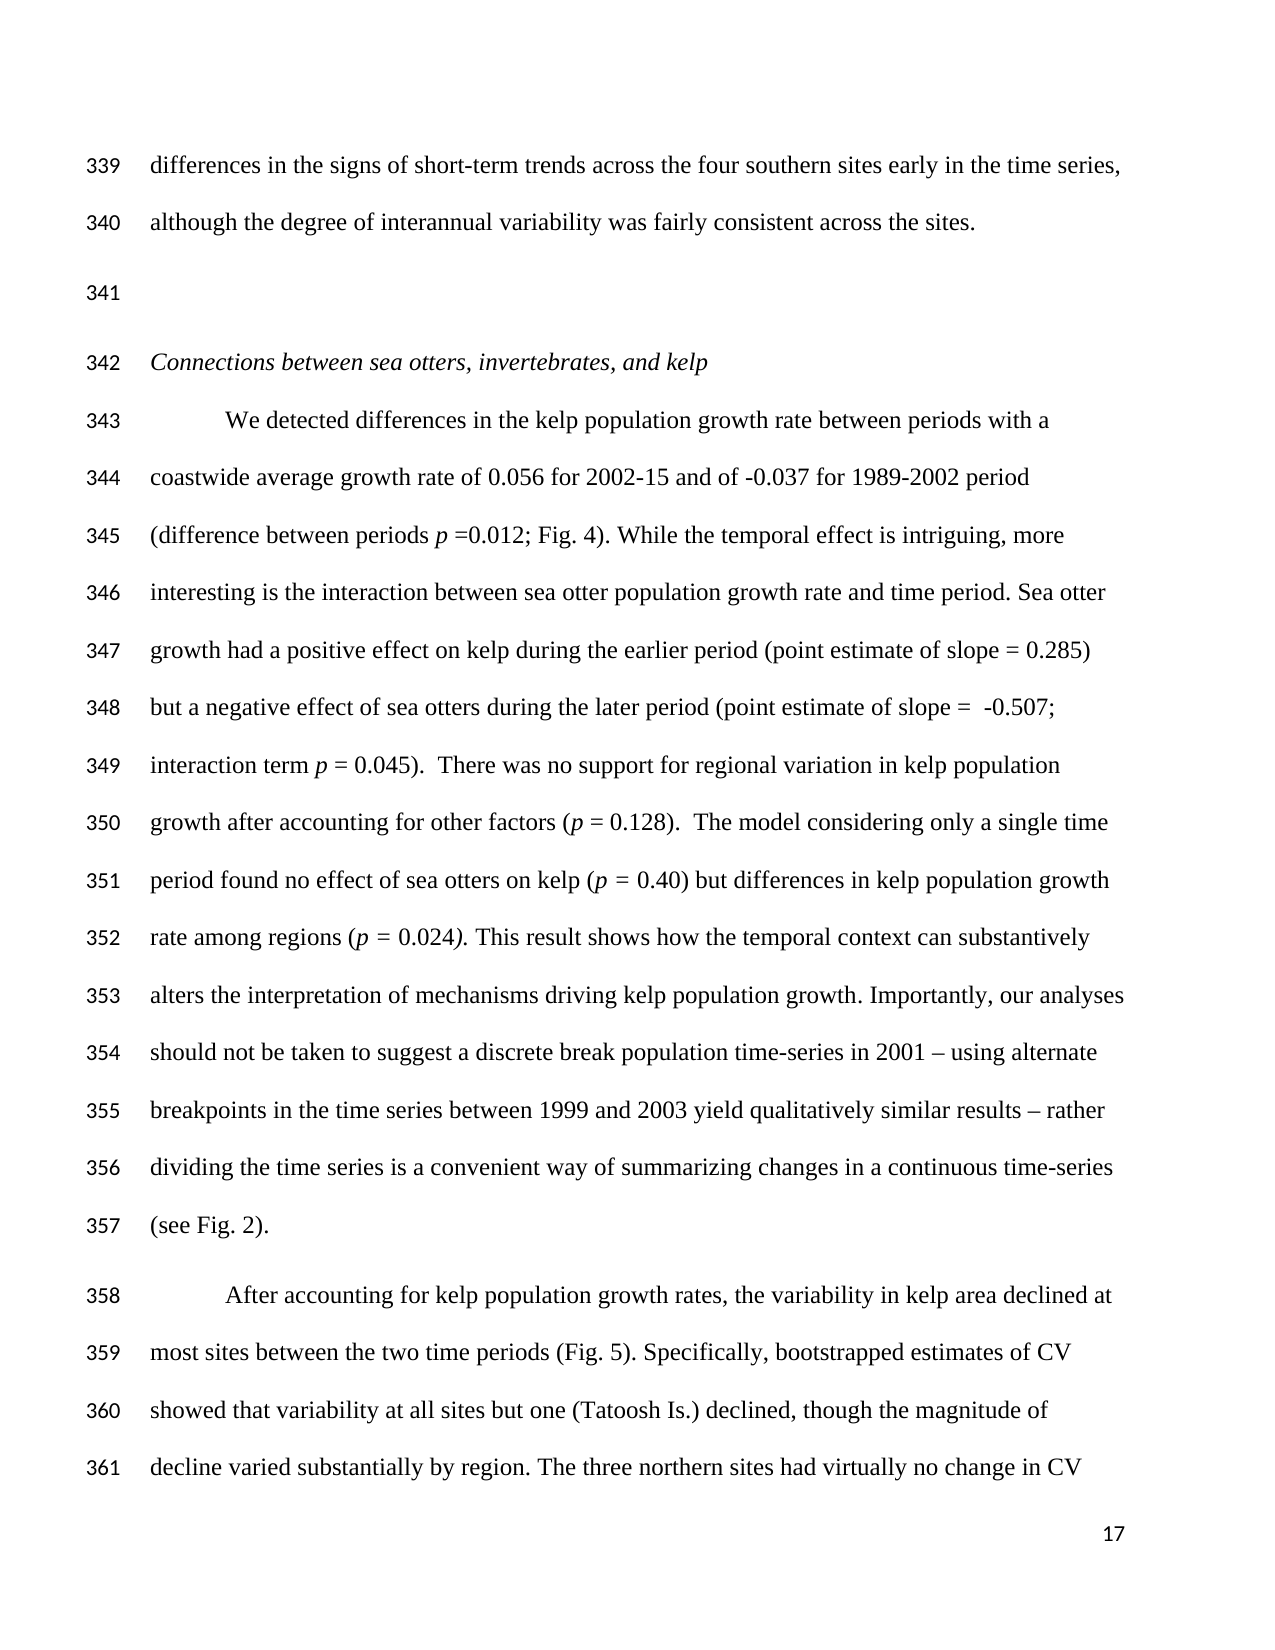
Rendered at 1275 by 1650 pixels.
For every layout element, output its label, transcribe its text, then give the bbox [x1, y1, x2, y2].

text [150, 1280, 1125, 1481]
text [150, 150, 1125, 236]
text Connections between sea otters, invertebrates, and kelp [150, 347, 1125, 376]
text We detected differences in the kelp population growth rate between periods with a coastwide average growth rate of 0.056 for 2002-15 and of -0.037 for 1989-2002 period (difference between periods p =0.012; Fig. 4). While the temporal effect is intriguing, more interesting is the interaction between sea otter population growth rate and time period. Sea otter growth had a positive effect on kelp during the earlier period (point estimate of slope = 0.285) but a negative effect of sea otters during the later period (point estimate of slope = -0.507; interaction term p = 0.045). There was no support for regional variation in kelp population growth after accounting for other factors (p = 0.128). The model considering only a single time period found no effect of sea otters on kelp (p = 0.40) but differences in kelp population growth rate among regions (p = 0.024). This result shows how the temporal context can substantively alters the interpretation of mechanisms driving kelp population growth. Importantly, our analyses should not be taken to suggest a discrete break population time-series in 2001 – using alternate breakpoints in the time series between 1999 and 2003 yield qualitatively similar results – rather dividing the time series is a convenient way of summarizing changes in a continuous time-series (see Fig. 2). [150, 405, 1125, 1239]
